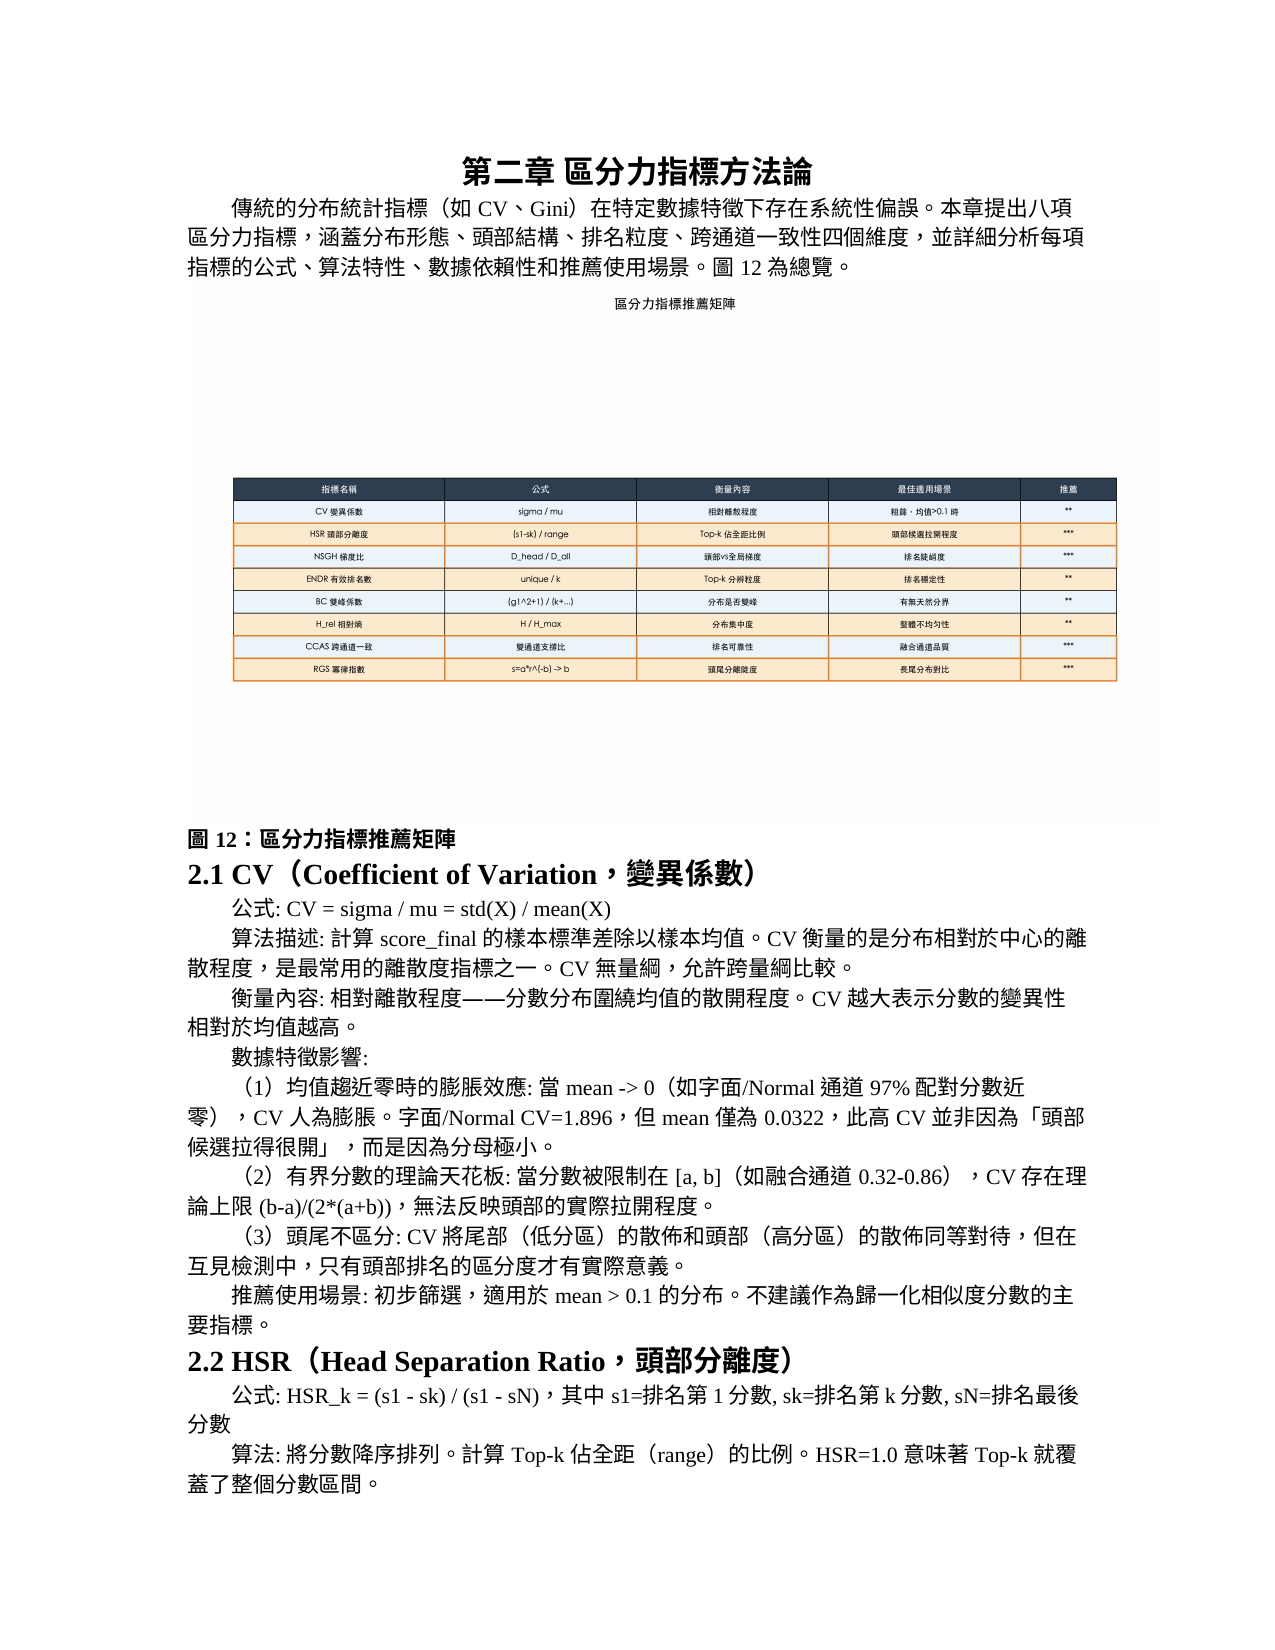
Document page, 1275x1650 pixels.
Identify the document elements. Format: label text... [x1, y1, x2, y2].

text 傳統的分布統計指標（如 CV、Gini）在特定數據特徵下存在系統性偏誤。本章提出八項區分力指標，涵蓋分布形態、頭部結構、排名粒度、跨通道一致性四個維度，並詳細分析每項指標的公式、算法特性、數據依賴性和推薦使用場景。圖 12 為總覽。 [187, 193, 1087, 282]
text 算法: 將分數降序排列。計算 Top-k 佔全距（range）的比例。HSR=1.0 意味著 Top-k 就覆蓋了整個分數區間。 [187, 1439, 1087, 1499]
subtitle 2.2 HSR（Head Separation Ratio，頭部分離度） [187, 1340, 1087, 1380]
text （1）均值趨近零時的膨脹效應: 當 mean -> 0（如字面/Normal 通道 97% 配對分數近零），CV 人為膨脹。字面/Normal CV=1.896，但 mean 僅為 0.0322，此高 CV 並非因為「頭部候選拉得很開」，而是因為分母極小。 [187, 1072, 1087, 1161]
text 算法描述: 計算 score_final 的樣本標準差除以樣本均值。CV 衡量的是分布相對於中心的離散程度，是最常用的離散度指標之一。CV 無量綱，允許跨量綱比較。 [187, 923, 1087, 982]
text 圖 12：區分力指標推薦矩陣 [187, 824, 1087, 853]
text 公式: CV = sigma / mu = std(X) / mean(X) [187, 893, 1087, 923]
text 公式: HSR_k = (s1 - sk) / (s1 - sN)，其中 s1=排名第1分數, sk=排名第k分數, sN=排名最後分數 [187, 1380, 1087, 1439]
text （2）有界分數的理論天花板: 當分數被限制在 [a, b]（如融合通道 0.32-0.86），CV 存在理論上限 (b-a)/(2*(a+b))，無法反映頭部的實際拉開程度。 [187, 1161, 1087, 1221]
subtitle 第二章 區分力指標方法論 [187, 150, 1087, 193]
text （3）頭尾不區分: CV 將尾部（低分區）的散佈和頭部（高分區）的散佈同等對待，但在互見檢測中，只有頭部排名的區分度才有實際意義。 [187, 1221, 1087, 1280]
text 衡量內容: 相對離散程度——分數分布圍繞均值的散開程度。CV 越大表示分數的變異性相對於均值越高。 [187, 982, 1087, 1042]
subtitle 2.1 CV（Coefficient of Variation，變異係數） [187, 853, 1087, 893]
text 推薦使用場景: 初步篩選，適用於 mean > 0.1 的分布。不建議作為歸一化相似度分數的主要指標。 [187, 1280, 1087, 1340]
text 數據特徵影響: [187, 1042, 1087, 1072]
picture [187, 282, 1163, 824]
